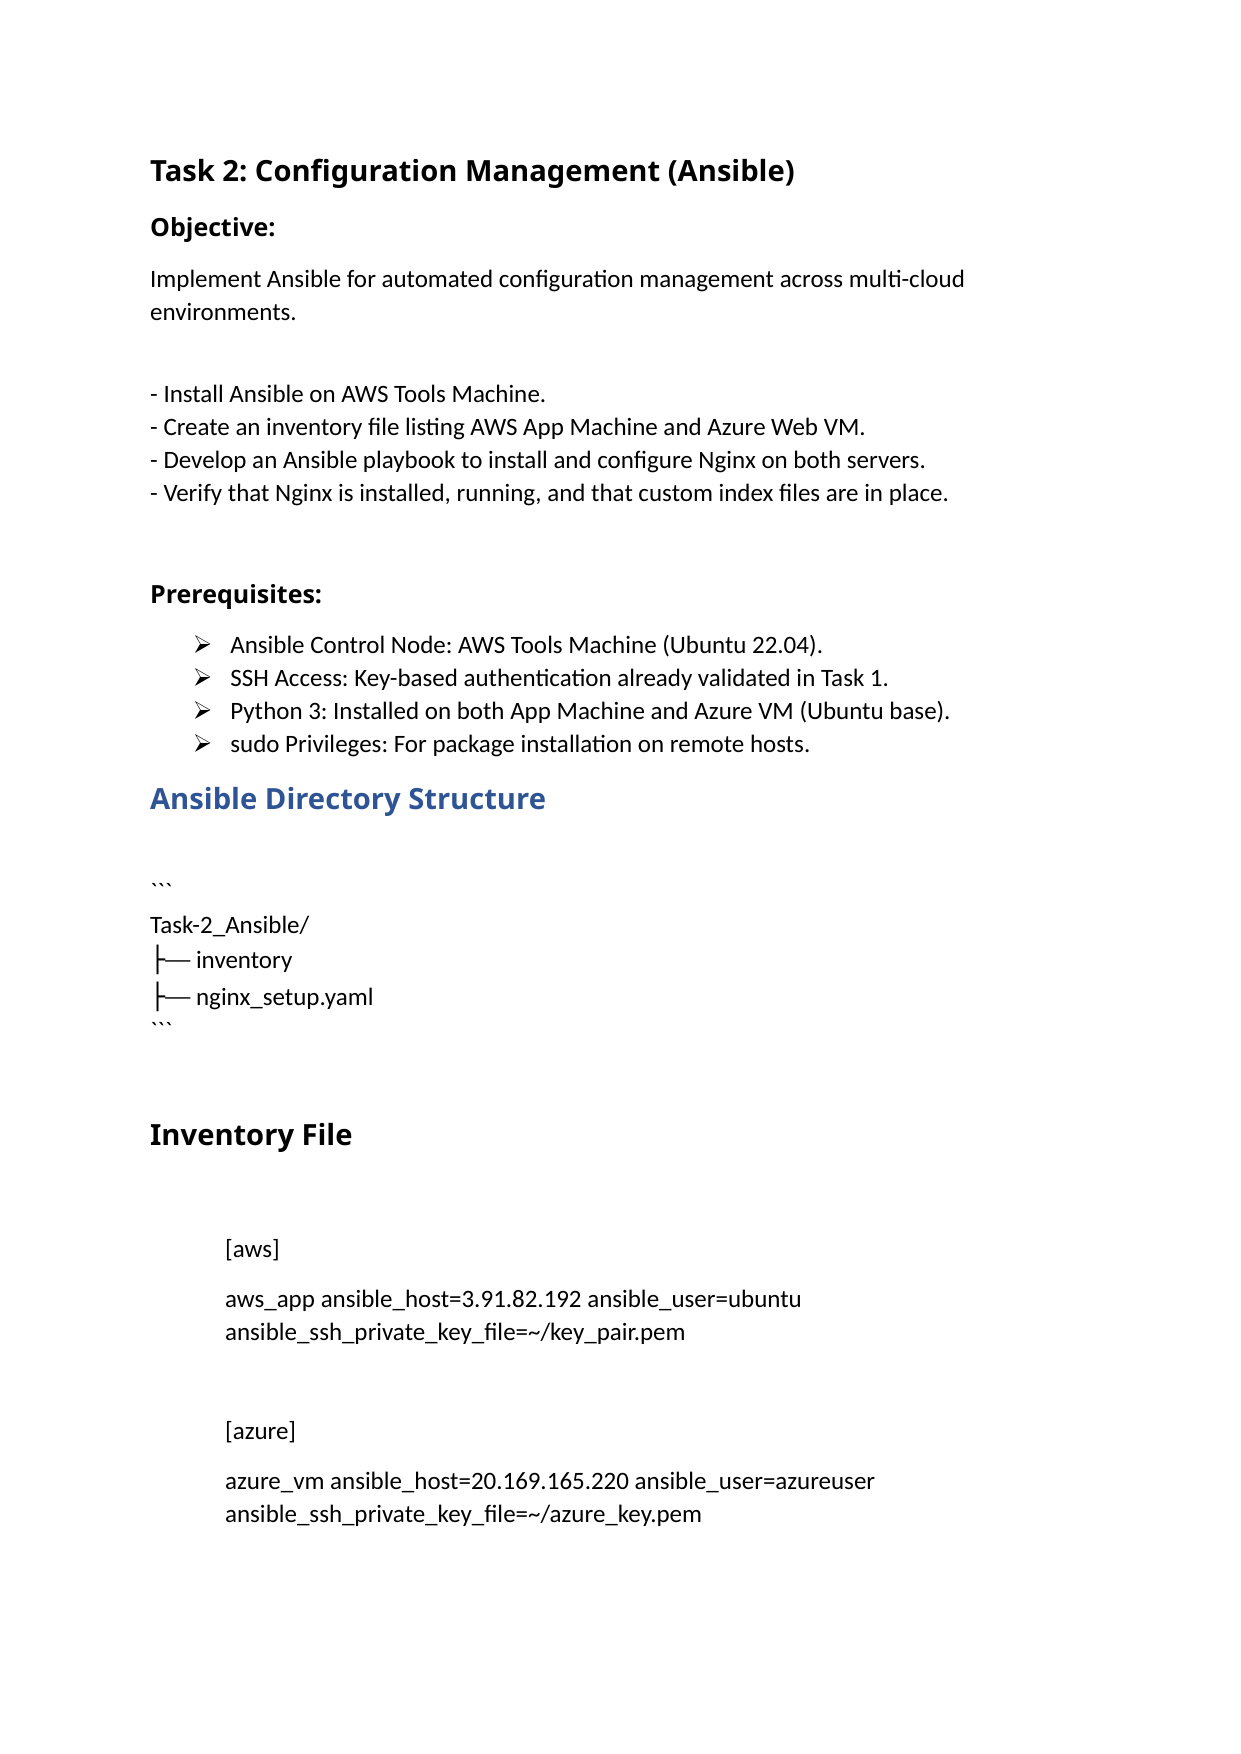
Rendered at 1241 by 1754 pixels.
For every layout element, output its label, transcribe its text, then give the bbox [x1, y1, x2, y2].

text Inventory File [150, 1114, 1090, 1154]
list Ansible Control Node: AWS Tools Machine (Ubuntu 22.04). [193, 630, 1090, 660]
text [azure] [225, 1415, 1090, 1446]
text Objective: [150, 209, 1090, 243]
list sudo Privileges: For package installation on remote hosts. [193, 728, 1090, 759]
list SSH Access: Key-based authentication already validated in Task 1. [193, 663, 1090, 693]
text Task 2: Configuration Management (Ansible) [150, 150, 1090, 190]
text Prerequisites: [150, 576, 1090, 610]
text - Install Ansible on AWS Tools Machine. - Create an inventory file listing AWS App Machine and Azure Web VM. - Develop an Ansible playbook to install and configure Nginx on both servers. - Verify that Nginx is installed, running, and that custom index files are in place. [150, 345, 1090, 508]
text [aws] [225, 1233, 1090, 1264]
text azure_vm ansible_host=20.169.165.220 ansible_user=azureuser ansible_ssh_private_key_file=~/azure_key.pem [225, 1465, 1090, 1528]
list Python 3: Installed on both App Machine and Azure VM (Ubuntu base). [193, 696, 1090, 726]
subtitle Ansible Directory Structure [150, 778, 1090, 818]
text Implement Ansible for automated configuration management across multi-cloud environments. [150, 263, 1090, 326]
text aws_app ansible_host=3.91.82.192 ansible_user=ubuntu ansible_ssh_private_key_file=~/key_pair.pem [225, 1283, 1090, 1347]
text ``` Task-2_Ansible/ ├── inventory ├── nginx_setup.yaml ``` [150, 876, 1090, 1046]
